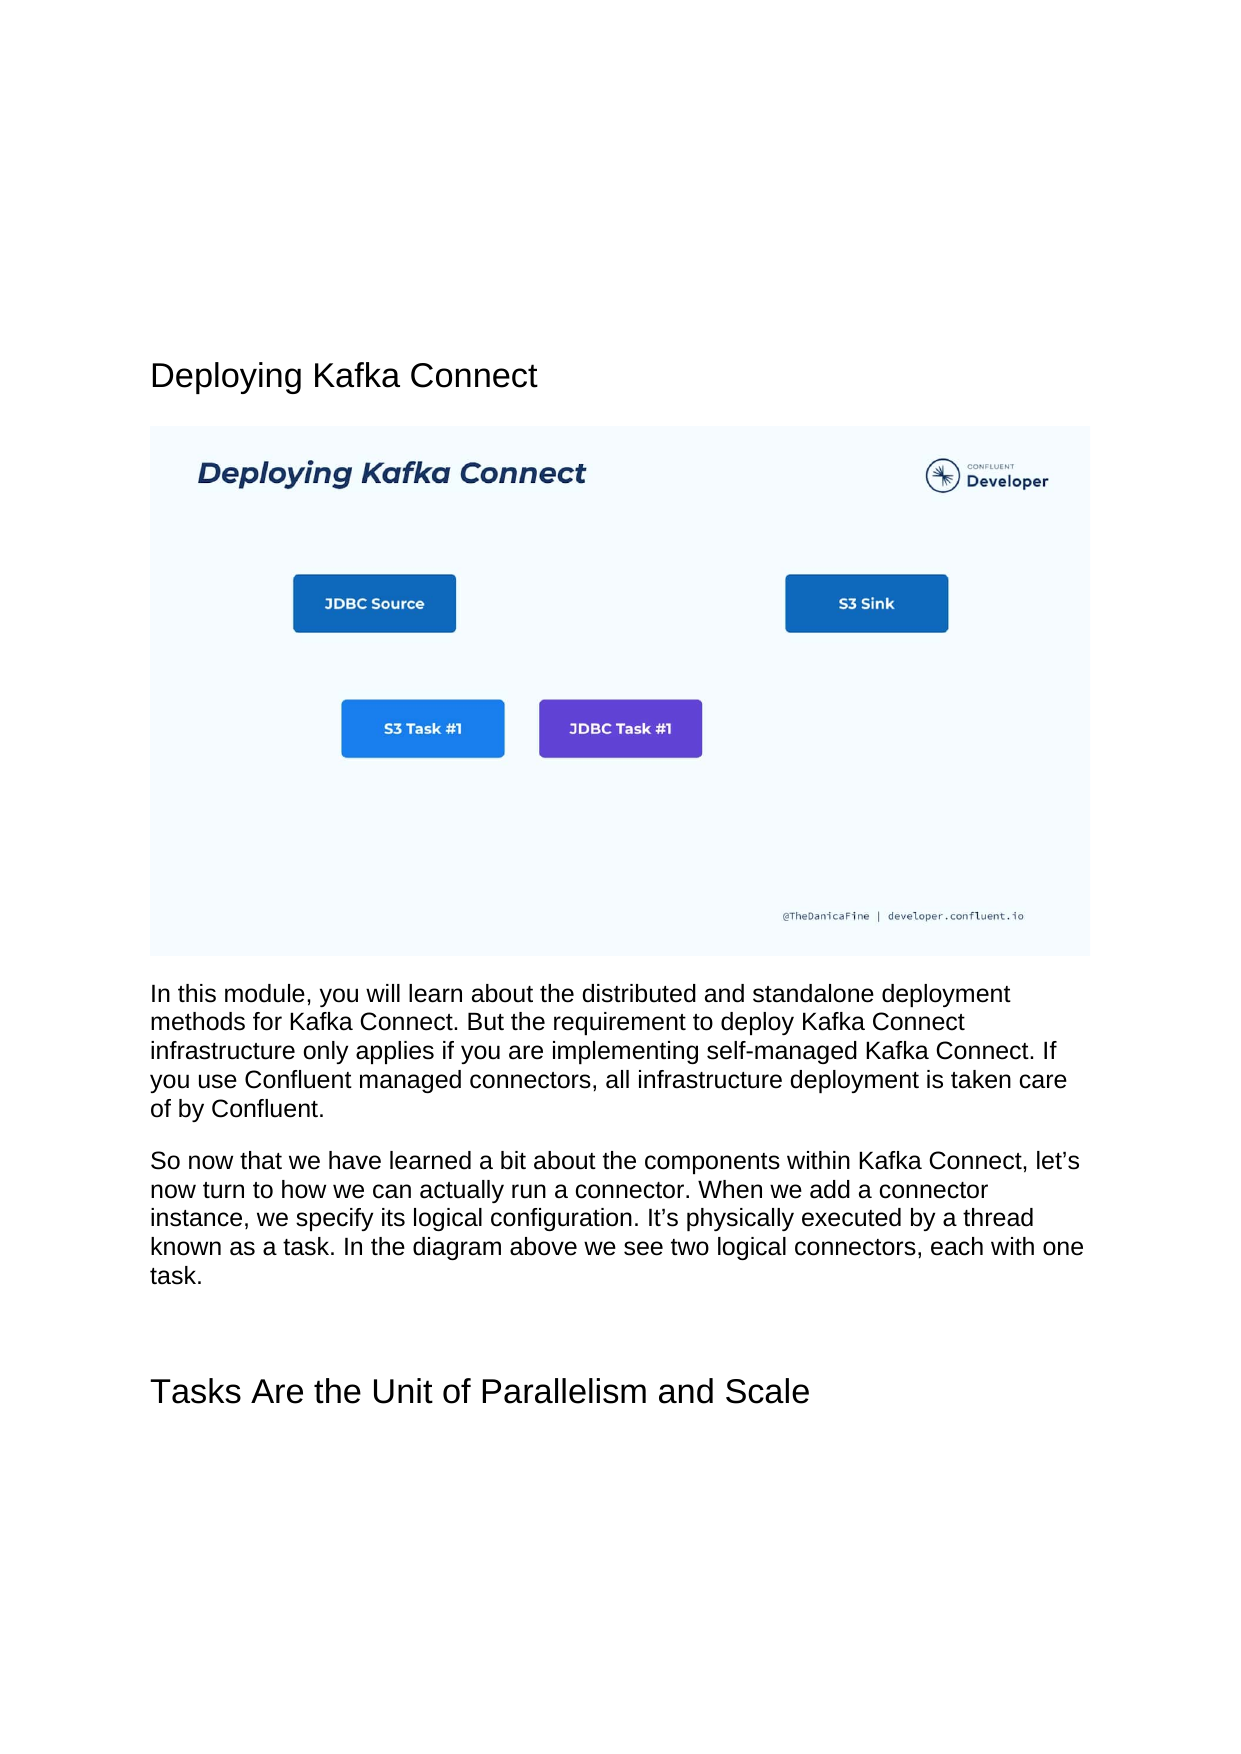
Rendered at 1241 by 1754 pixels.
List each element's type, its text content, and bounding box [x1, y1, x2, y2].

subtitle Tasks Are the Unit of Parallelism and Scale [150, 1368, 1090, 1411]
subtitle Deploying Kafka Connect [150, 352, 1090, 395]
text In this module, you will learn about the distributed and standalone deployment methods for Kafka Connect. But the requirement to deploy Kafka Connect infrastructure only applies if you are implementing self-managed Kafka Connect. If you use Confluent managed connectors, all infrastructure deployment is taken care of by Confluent. [150, 979, 1090, 1122]
text So now that we have learned a bit about the components within Kafka Connect, let’s now turn to how we can actually run a connector. When we add a connector instance, we specify its logical configuration. It’s physically executed by a thread known as a task. In the diagram above we see two logical connectors, each with one task. [150, 1146, 1090, 1289]
picture [150, 426, 1091, 956]
